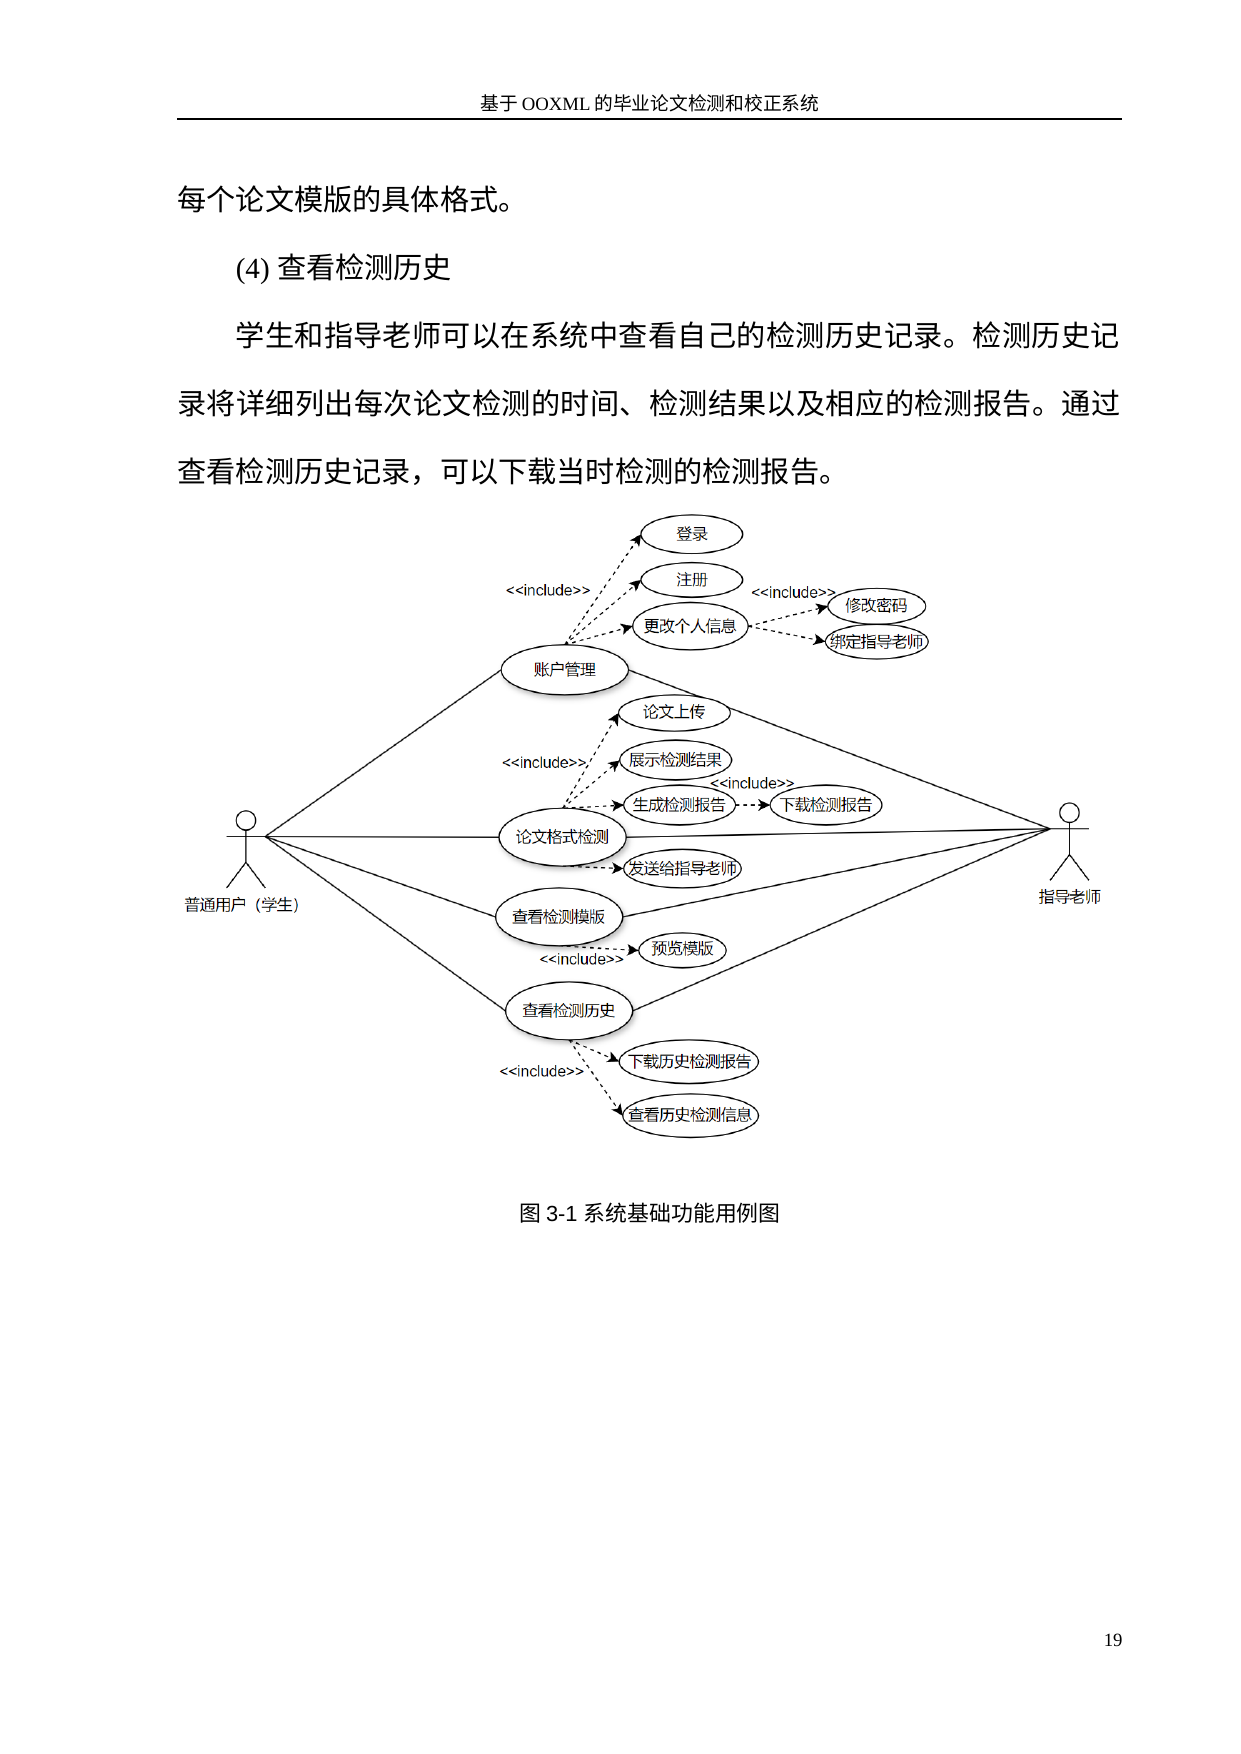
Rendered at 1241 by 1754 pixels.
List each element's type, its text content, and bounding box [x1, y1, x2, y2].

picture [177, 503, 1122, 1157]
text 用户可以查看系统中上线的论文规范模版，根据模版的描述信息确定该模版用于哪种学位论文，能深入看到具体的模版格式要求，并且能预览每个论文模版的具体格式。 [177, 164, 1122, 232]
text 图 3-1 系统基础功能用例图 [177, 1195, 1122, 1229]
list 查看检测历史 [177, 232, 1122, 300]
text 学生和指导老师可以在系统中查看自己的检测历史记录。检测历史记录将详细列出每次论文检测的时间、检测结果以及相应的检测报告。通过查看检测历史记录，可以下载当时检测的检测报告。 [177, 300, 1122, 503]
